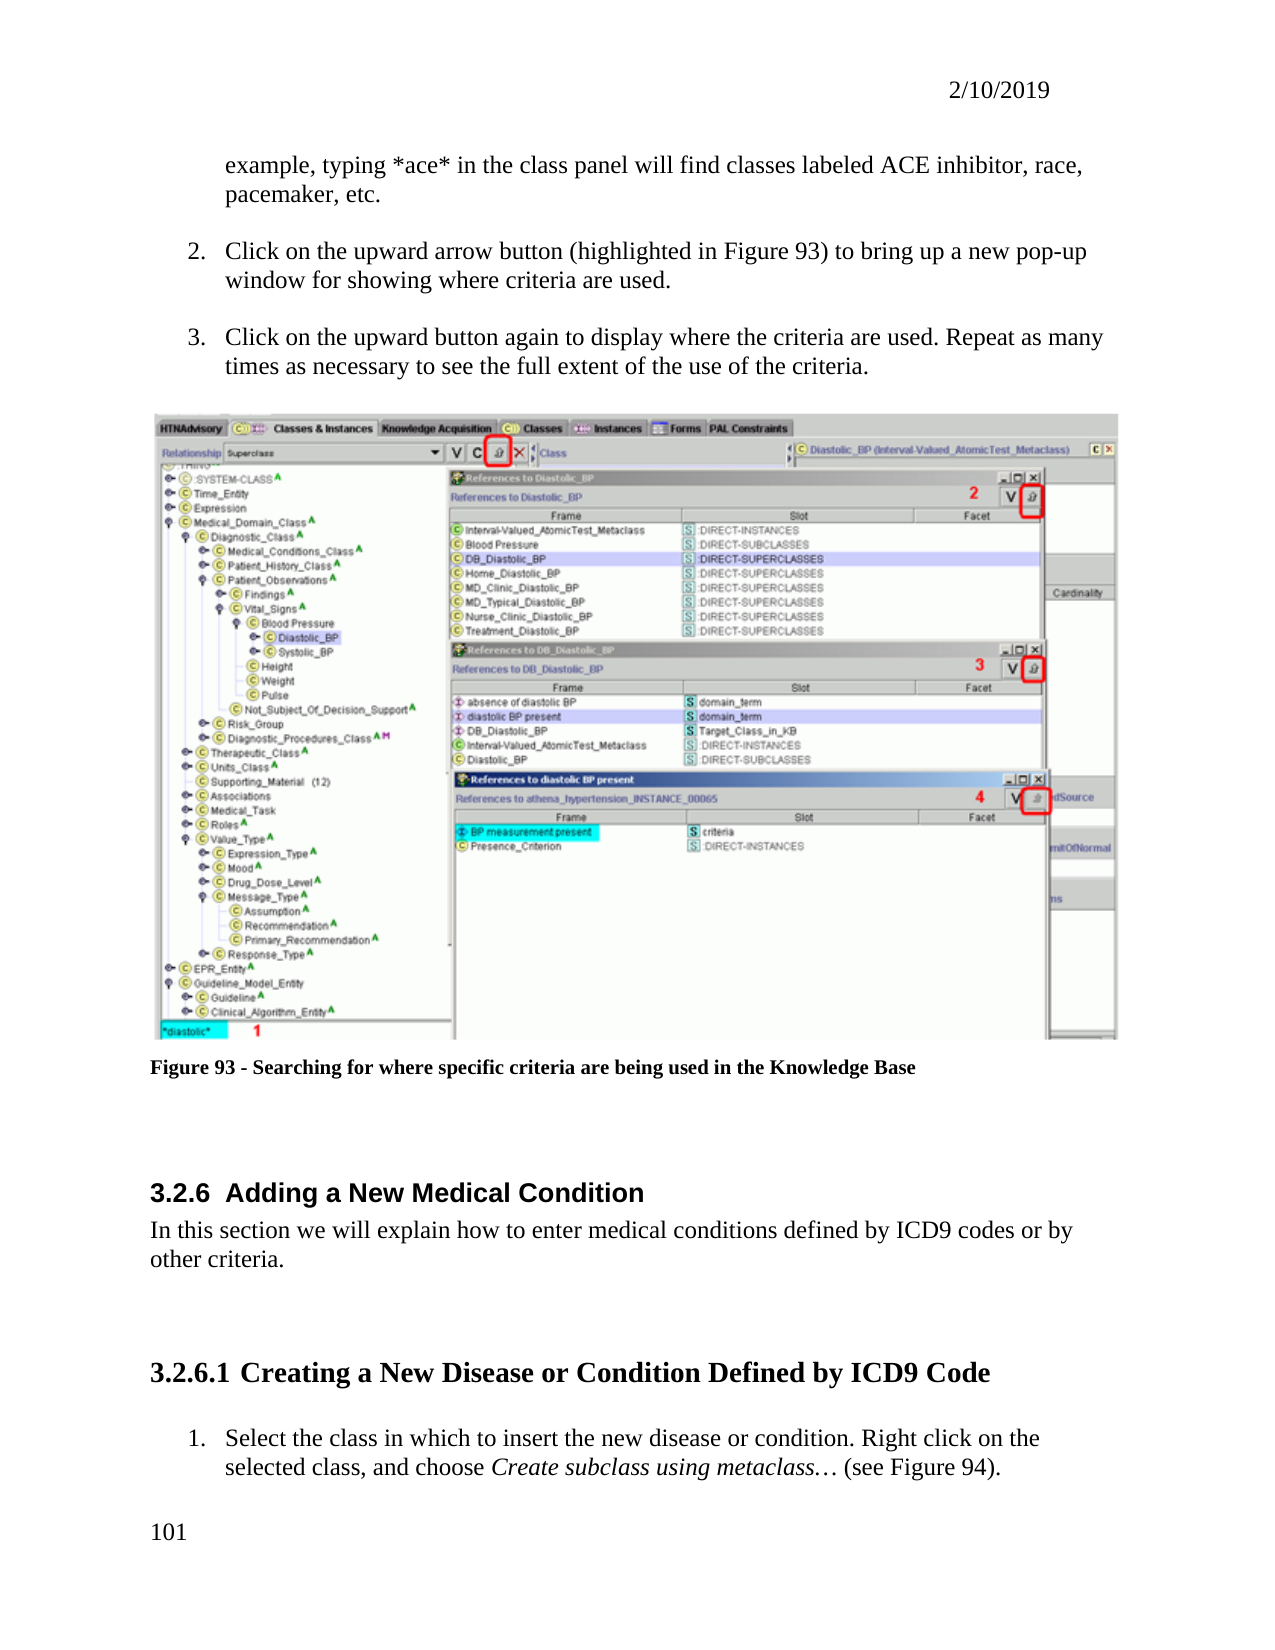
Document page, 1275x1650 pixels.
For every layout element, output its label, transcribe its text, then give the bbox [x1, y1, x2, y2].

subtitle Creating a New Disease or Condition Defined by ICD9 Code [150, 1355, 1125, 1388]
list Click on the upward button again to display where the criteria are used. Repeat as many times as necessary to see the full extent of the use of the criteria. [187, 322, 1125, 380]
subtitle Adding a New Medical Condition [150, 1177, 1125, 1209]
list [187, 150, 1125, 207]
text In this section we will explain how to enter medical conditions defined by ICD9 codes or by other criteria. [150, 1215, 1125, 1272]
picture [150, 408, 1125, 1043]
